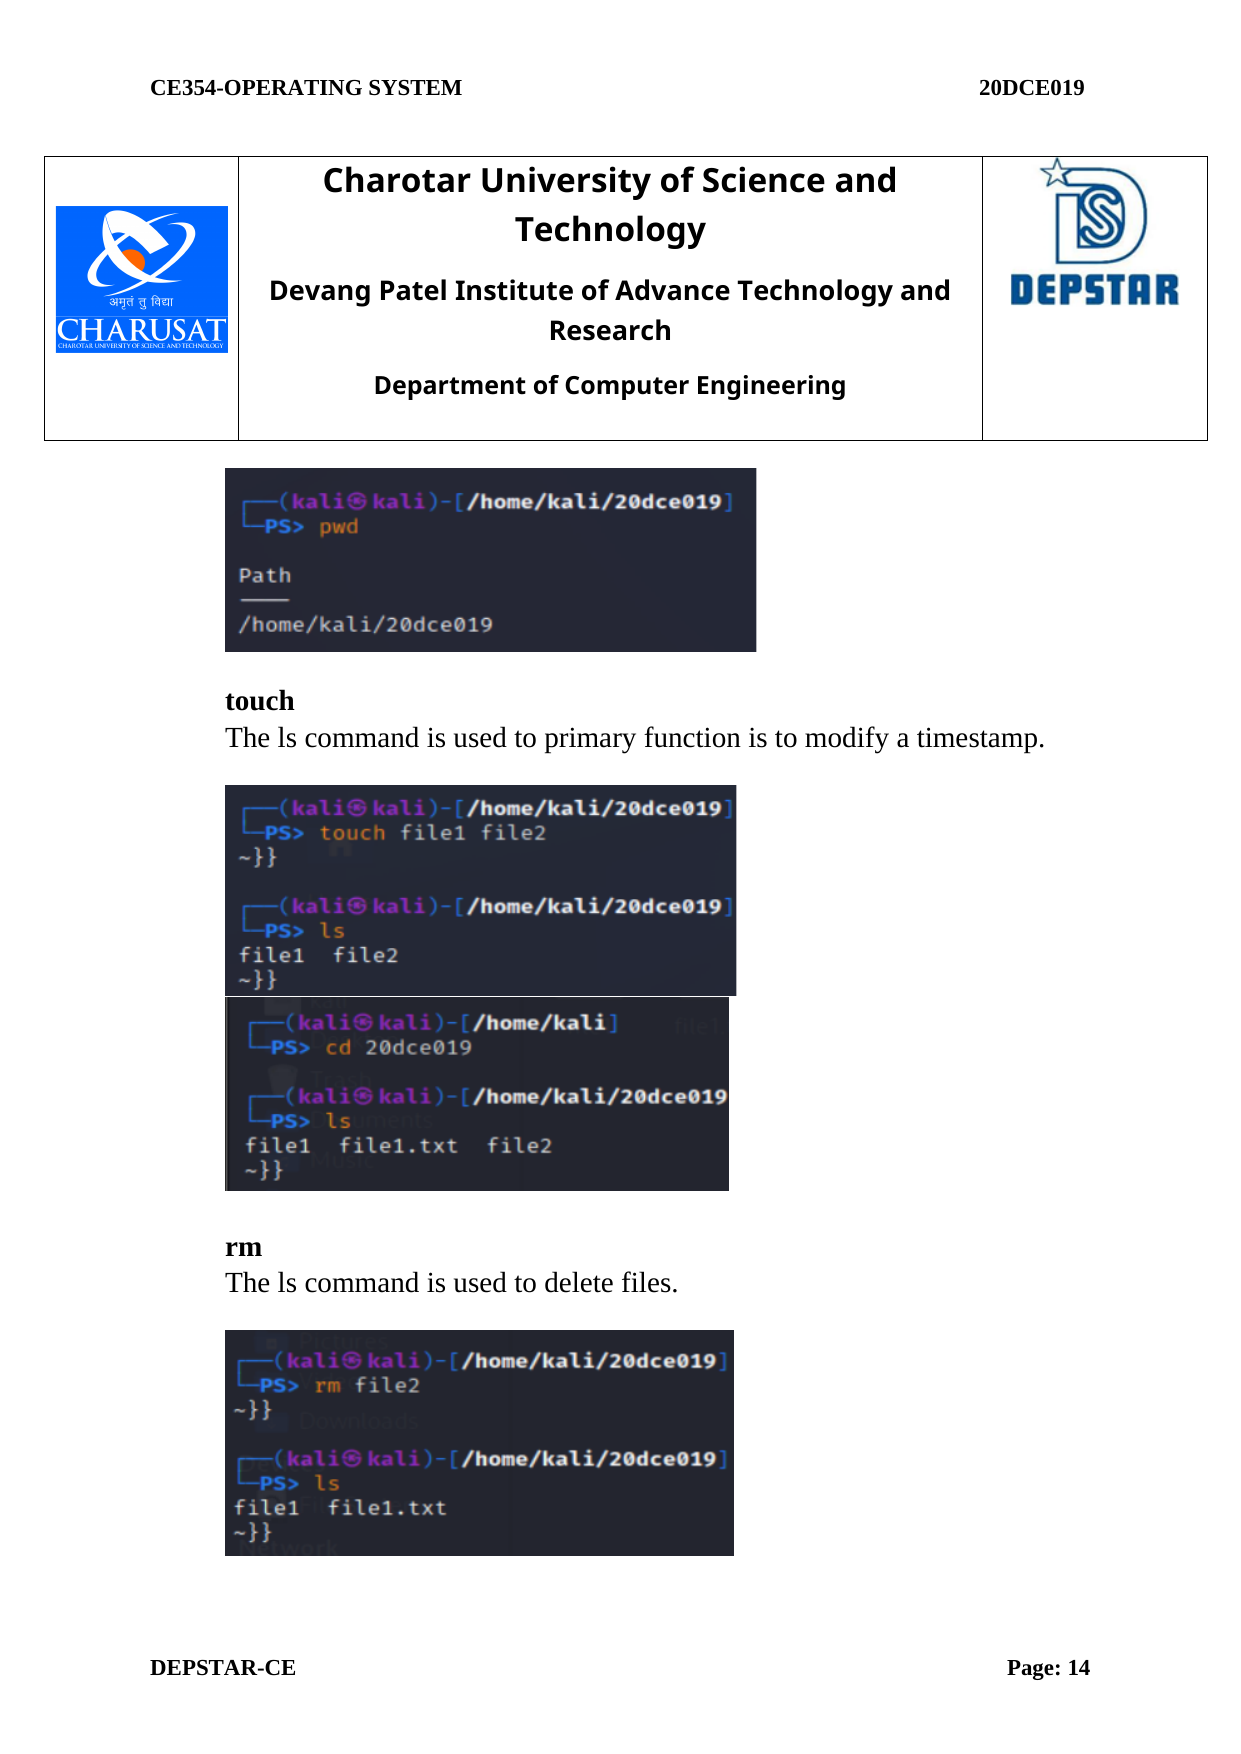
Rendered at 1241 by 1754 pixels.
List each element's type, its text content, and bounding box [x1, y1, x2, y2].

picture [225, 468, 757, 652]
picture [225, 997, 729, 1191]
picture [225, 1330, 734, 1556]
picture [55, 206, 228, 353]
list touch The ls command is used to primary function is to modify a timestamp. [225, 683, 1090, 783]
picture [1010, 157, 1180, 314]
picture [225, 785, 737, 996]
list rm The ls command is used to delete files. [225, 1229, 1090, 1328]
